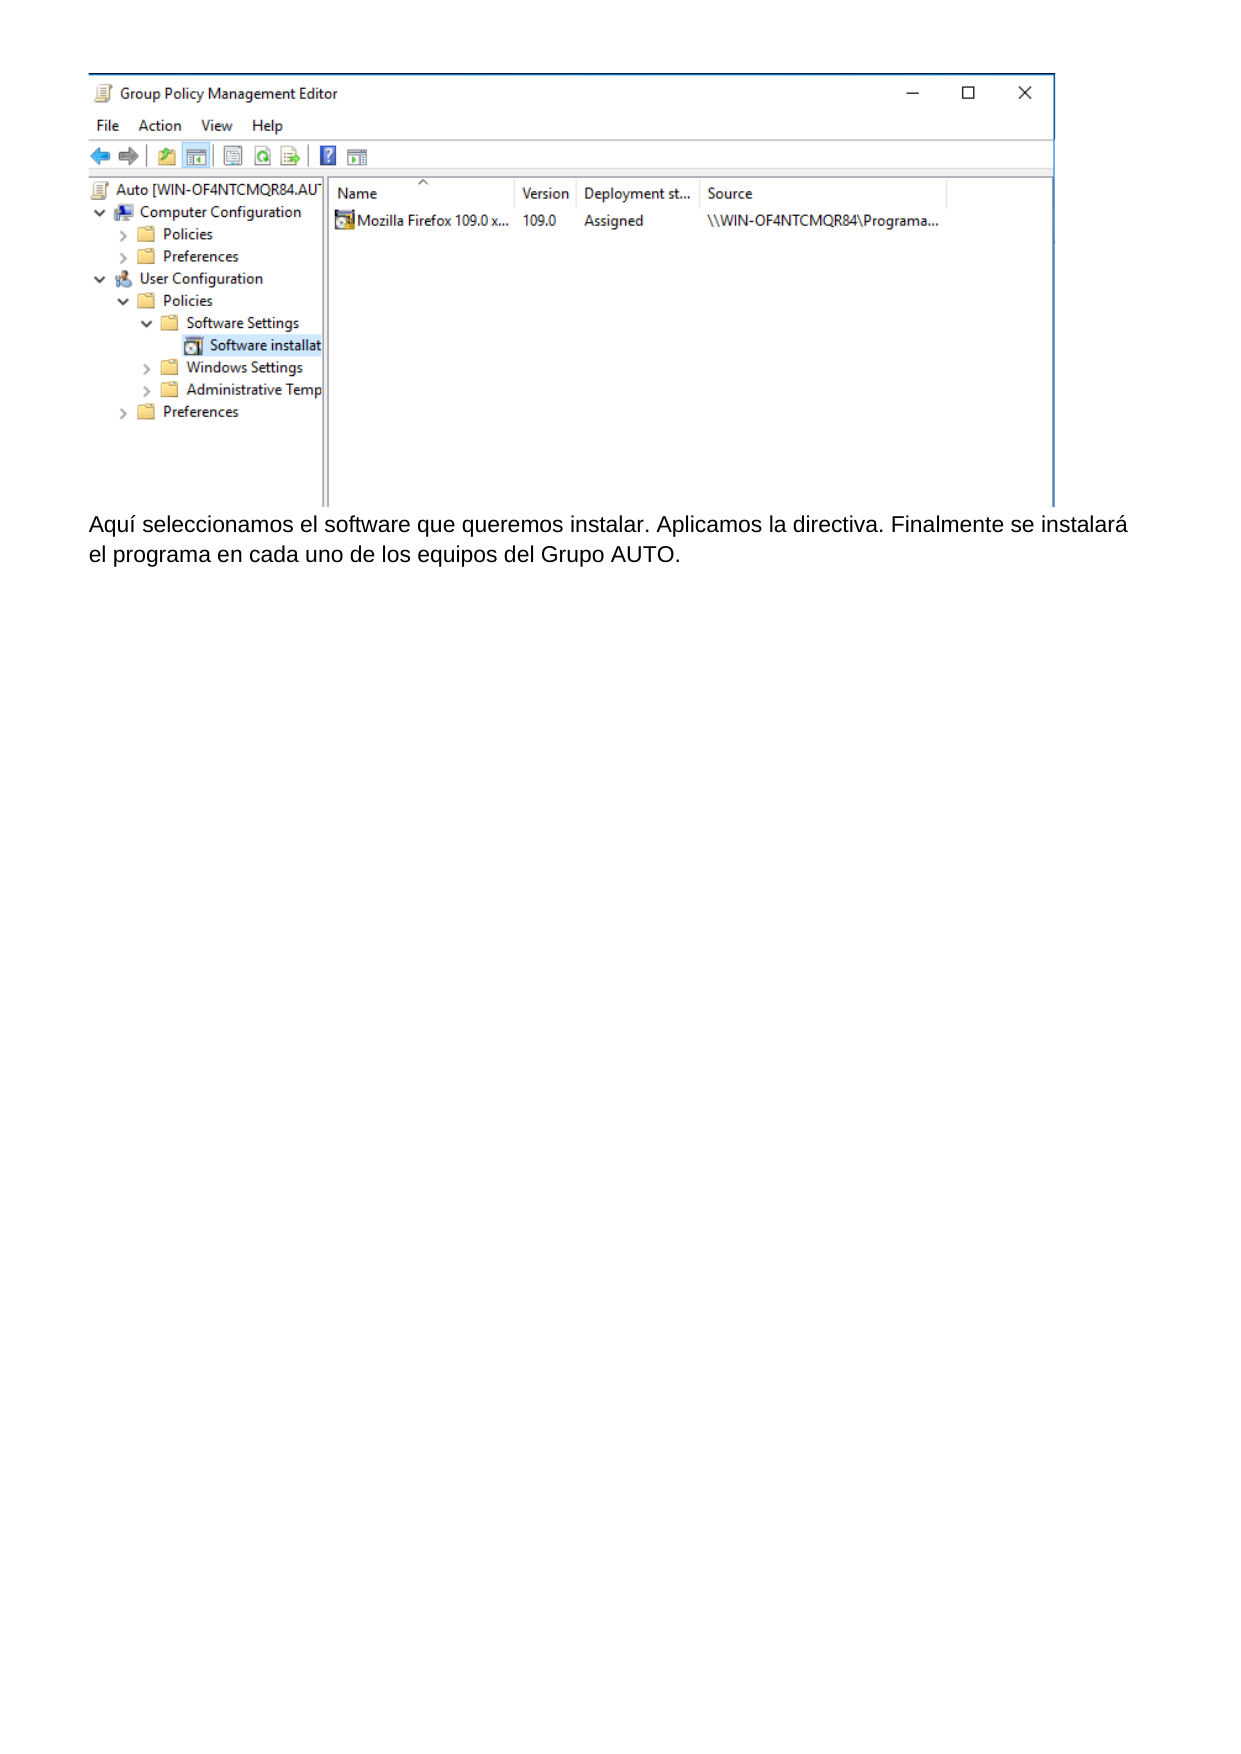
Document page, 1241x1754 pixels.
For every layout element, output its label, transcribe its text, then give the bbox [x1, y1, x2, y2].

text Aquí seleccionamos el software que queremos instalar. Aplicamos la directiva. Finalmente se instalará el programa en cada uno de los equipos del Grupo AUTO. [88, 511, 1152, 567]
picture [88, 73, 1056, 507]
